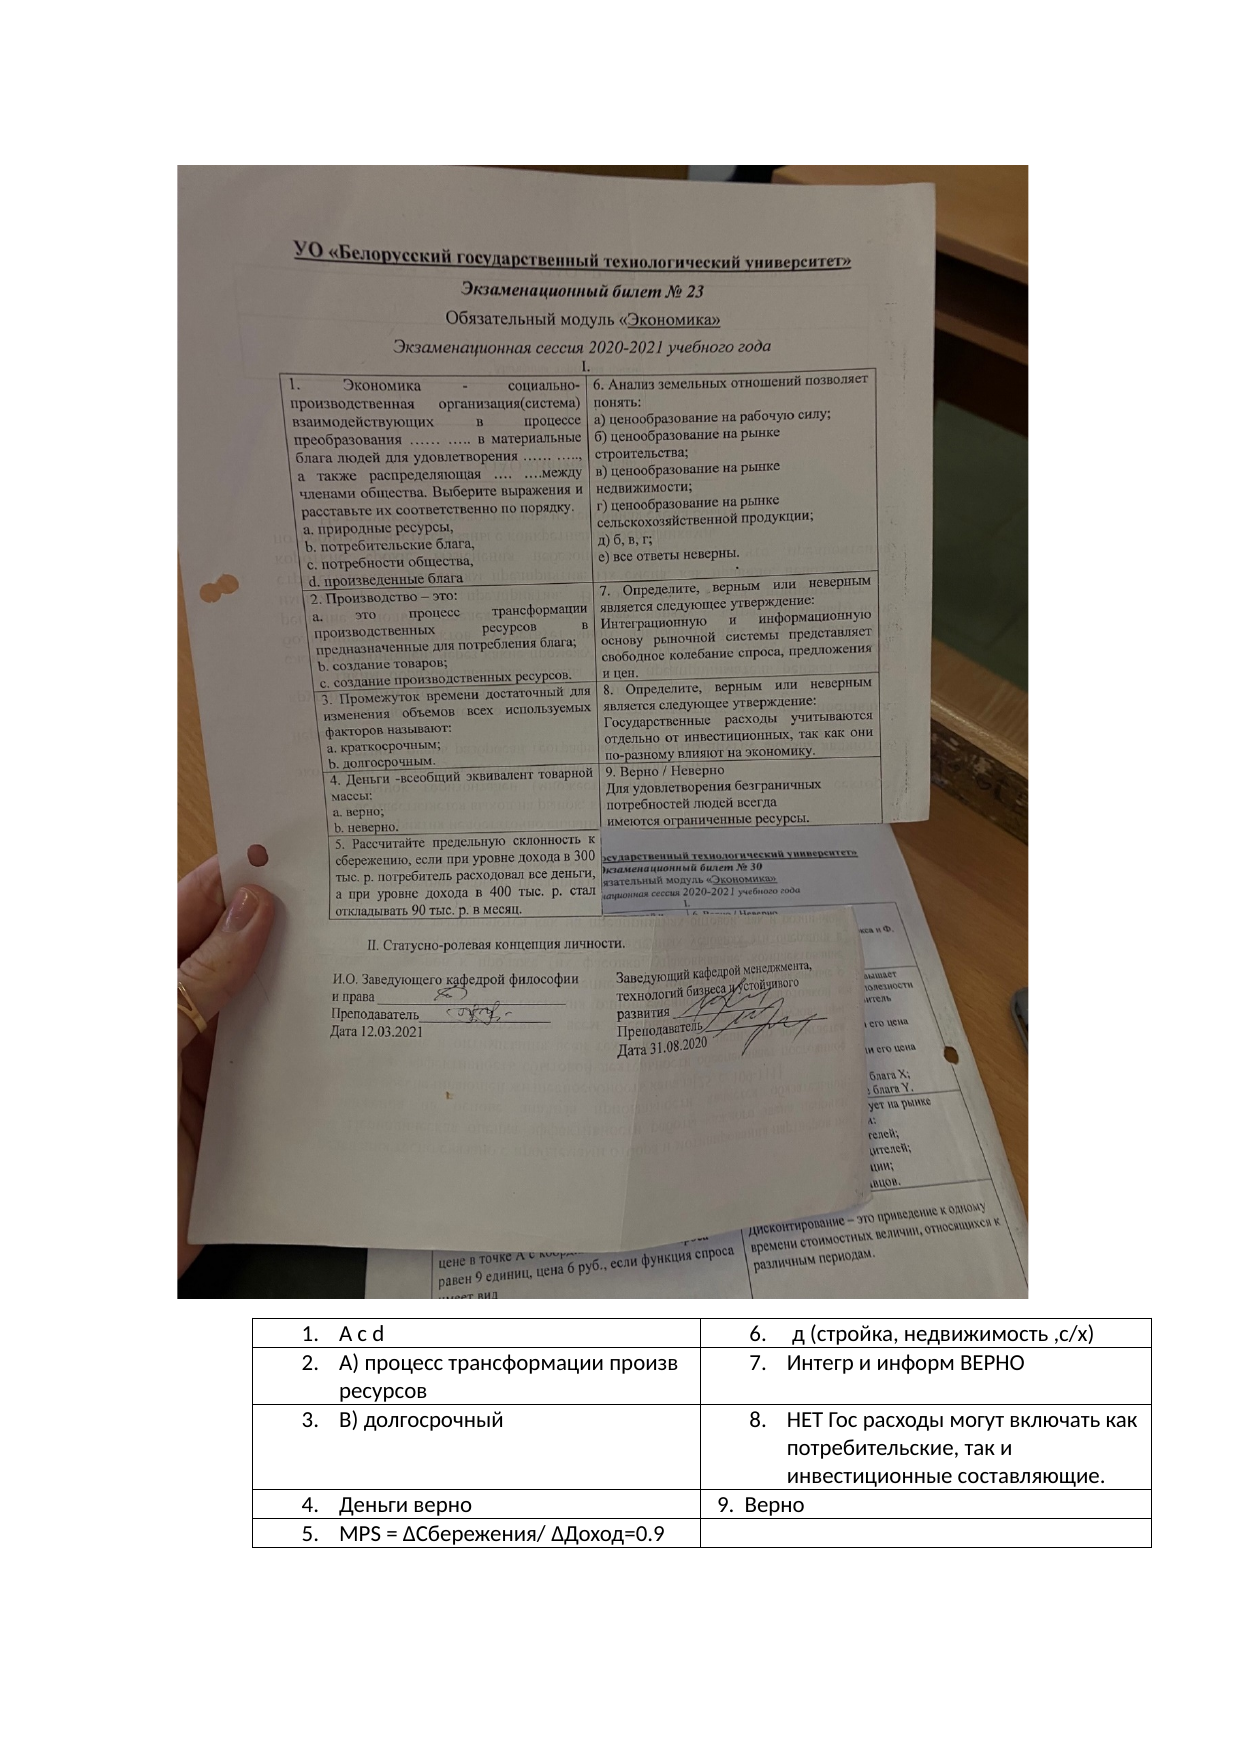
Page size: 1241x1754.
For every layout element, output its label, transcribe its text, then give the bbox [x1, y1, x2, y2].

table_header A c d [253, 1319, 700, 1347]
table_cell B) долгосрочный [253, 1405, 700, 1489]
table_cell А) процесс трансформации произв ресурсов [253, 1348, 700, 1404]
table_cell НЕТ Гос расходы могут включать как потребительские, так и инвестиционные составляющие. [701, 1405, 1151, 1489]
table_cell 9. Верно [701, 1490, 1151, 1518]
table_header д (стройка, недвижимость ,с/х) [701, 1319, 1151, 1347]
table_cell Деньги верно [253, 1490, 700, 1518]
table_cell [701, 1519, 1151, 1547]
table_cell Интегр и информ ВЕРНО [701, 1348, 1151, 1404]
table_cell MPS = ΔСбережения/ ΔДоход=0.9 [253, 1519, 700, 1547]
picture [177, 165, 1029, 1299]
